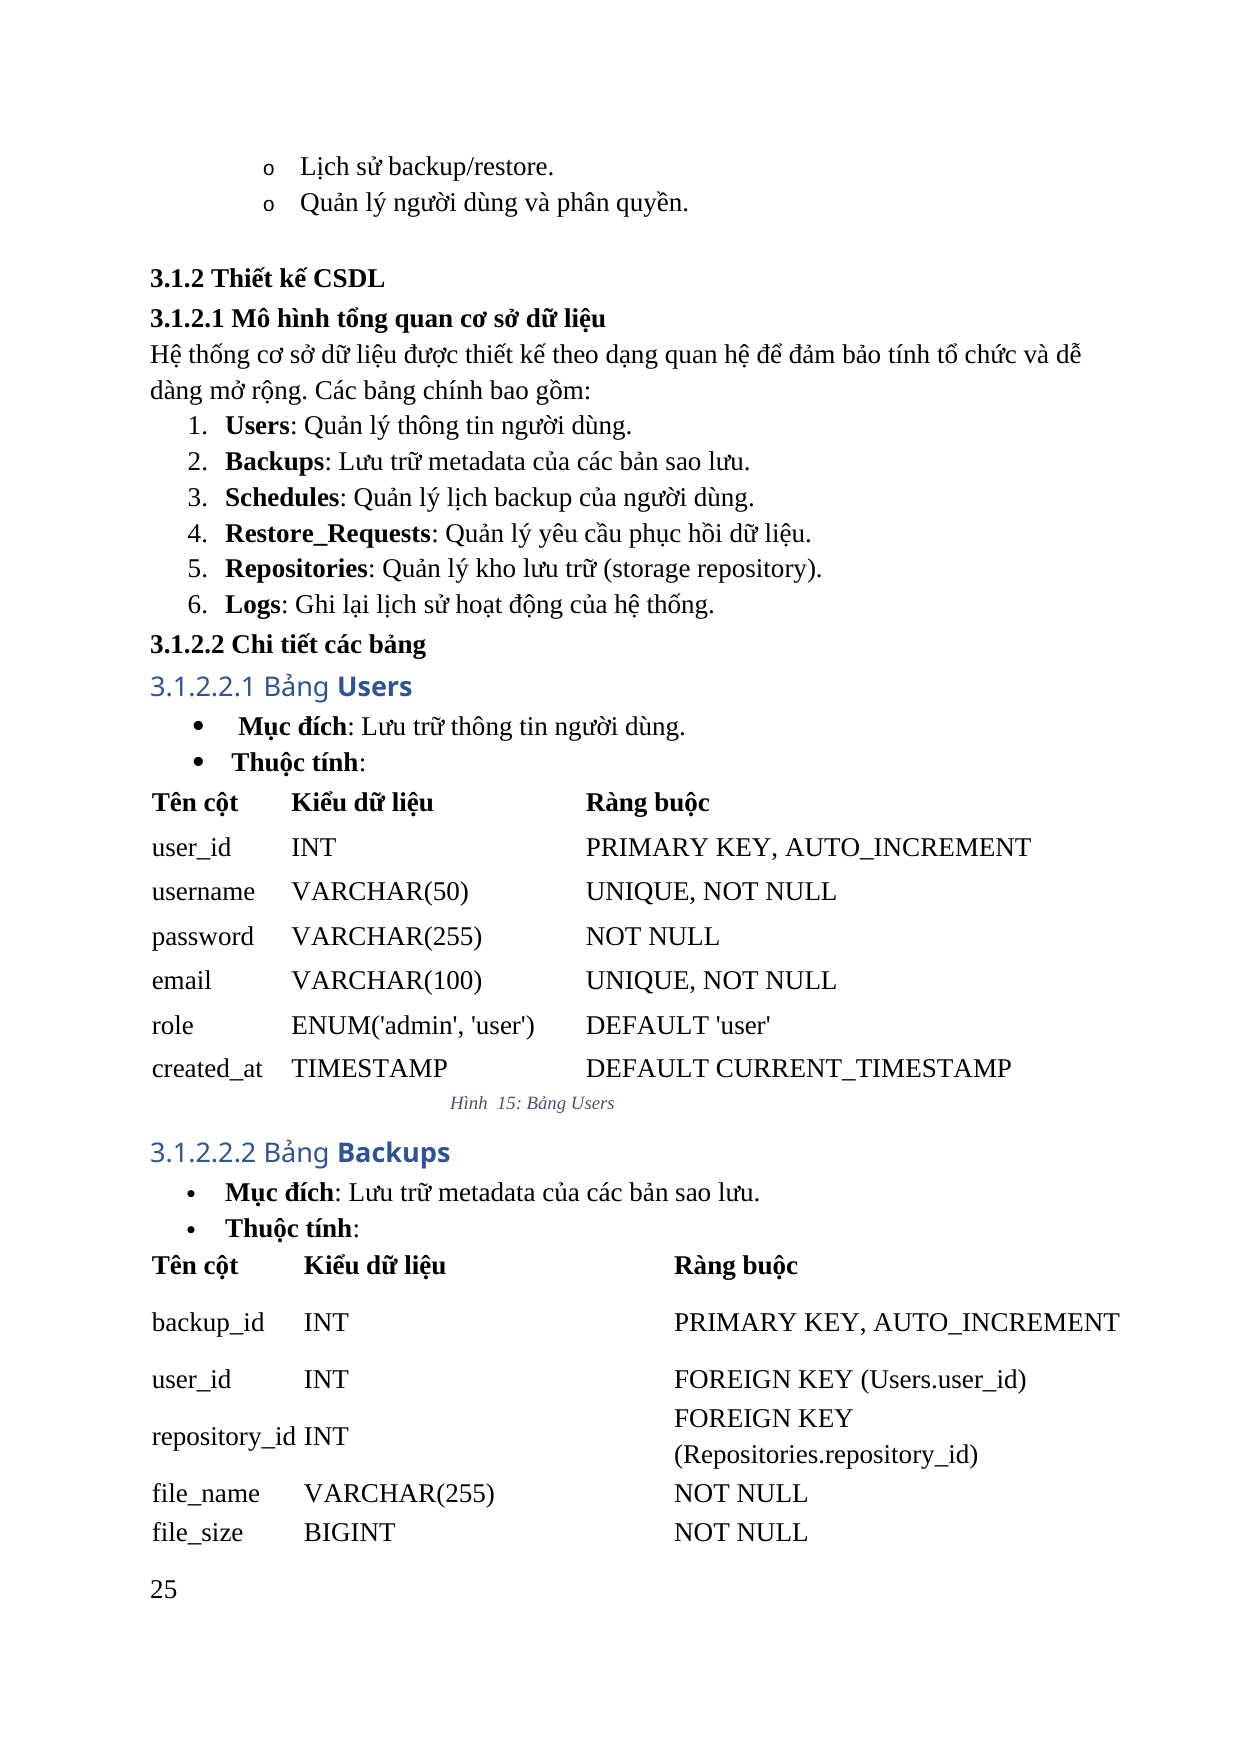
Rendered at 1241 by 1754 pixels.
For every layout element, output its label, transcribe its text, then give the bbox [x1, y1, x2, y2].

table_cell DEFAULT 'user' [584, 1005, 1118, 1049]
table_cell INT [302, 1287, 672, 1362]
table_cell backup_id [150, 1287, 302, 1362]
table_cell PRIMARY KEY, AUTO_INCREMENT [673, 1287, 1128, 1362]
text Hình 15: Bảng Users [150, 1092, 1090, 1113]
table_cell TIMESTAMP [290, 1049, 584, 1092]
table_cell role [150, 1005, 289, 1049]
subtitle 3.1.2.2 Chi tiết các bảng [150, 628, 1090, 659]
list Thuộc tính: [187, 1212, 1090, 1243]
list Restore_Requests: Quản lý yêu cầu phục hồi dữ liệu. [187, 517, 1090, 548]
table_header Tên cột [150, 782, 289, 827]
table_header Ràng buộc [673, 1248, 1128, 1287]
table_cell user_id [150, 1362, 302, 1401]
table_cell BIGINT [302, 1514, 672, 1553]
table_cell username [150, 871, 289, 916]
list Quản lý người dùng và phân quyền. [262, 186, 1090, 218]
list Lịch sử backup/restore. [262, 150, 1090, 182]
table_cell UNIQUE, NOT NULL [584, 960, 1118, 1004]
list Schedules: Quản lý lịch backup của người dùng. [187, 481, 1090, 512]
list Logs: Ghi lại lịch sử hoạt động của hệ thống. [187, 588, 1090, 619]
table_cell NOT NULL [673, 1476, 1128, 1514]
table_cell created_at [150, 1049, 289, 1092]
table_cell DEFAULT CURRENT_TIMESTAMP [584, 1049, 1118, 1092]
table_cell VARCHAR(255) [302, 1476, 672, 1514]
subtitle 3.1.2.2.1 Bảng Users [150, 668, 1090, 705]
table_cell PRIMARY KEY, AUTO_INCREMENT [584, 827, 1118, 871]
list Mục đích: Lưu trữ thông tin người dùng. [194, 710, 1090, 742]
table_header Tên cột [150, 1248, 302, 1287]
table_cell user_id [150, 827, 289, 871]
table_header Kiểu dữ liệu [302, 1248, 672, 1287]
table_cell email [150, 960, 289, 1004]
table_cell NOT NULL [584, 916, 1118, 960]
table_cell file_name [150, 1476, 302, 1514]
table_cell VARCHAR(100) [290, 960, 584, 1004]
subtitle 3.1.2 Thiết kế CSDL [150, 262, 1090, 293]
table_cell INT [290, 827, 584, 871]
table_cell UNIQUE, NOT NULL [584, 871, 1118, 916]
table_cell VARCHAR(255) [290, 916, 584, 960]
list Thuộc tính: [194, 746, 1090, 777]
subtitle 3.1.2.1 Mô hình tổng quan cơ sở dữ liệu [150, 302, 1090, 333]
list Mục đích: Lưu trữ metadata của các bản sao lưu. [187, 1176, 1090, 1207]
table_cell NOT NULL [673, 1514, 1128, 1553]
list Backups: Lưu trữ metadata của các bản sao lưu. [187, 445, 1090, 476]
list Repositories: Quản lý kho lưu trữ (storage repository). [187, 552, 1090, 583]
list Users: Quản lý thông tin người dùng. [187, 409, 1090, 441]
table_cell password [150, 916, 289, 960]
text Hệ thống cơ sở dữ liệu được thiết kế theo dạng quan hệ để đảm bảo tính tổ chức và dễ dàng mở rộng. Các bảng chính bao gồm: [150, 338, 1090, 405]
table_header Kiểu dữ liệu [290, 782, 584, 827]
table_cell FOREIGN KEY (Repositories.repository_id) [673, 1401, 1128, 1476]
table_cell INT [302, 1362, 672, 1401]
table_cell file_size [150, 1514, 302, 1553]
table_cell INT [302, 1401, 672, 1476]
table_header Ràng buộc [584, 782, 1118, 827]
table_cell FOREIGN KEY (Users.user_id) [673, 1362, 1128, 1401]
table_cell VARCHAR(50) [290, 871, 584, 916]
table_cell repository_id [150, 1401, 302, 1476]
table_cell ENUM('admin', 'user') [290, 1005, 584, 1049]
subtitle 3.1.2.2.2 Bảng Backups [150, 1134, 1090, 1171]
